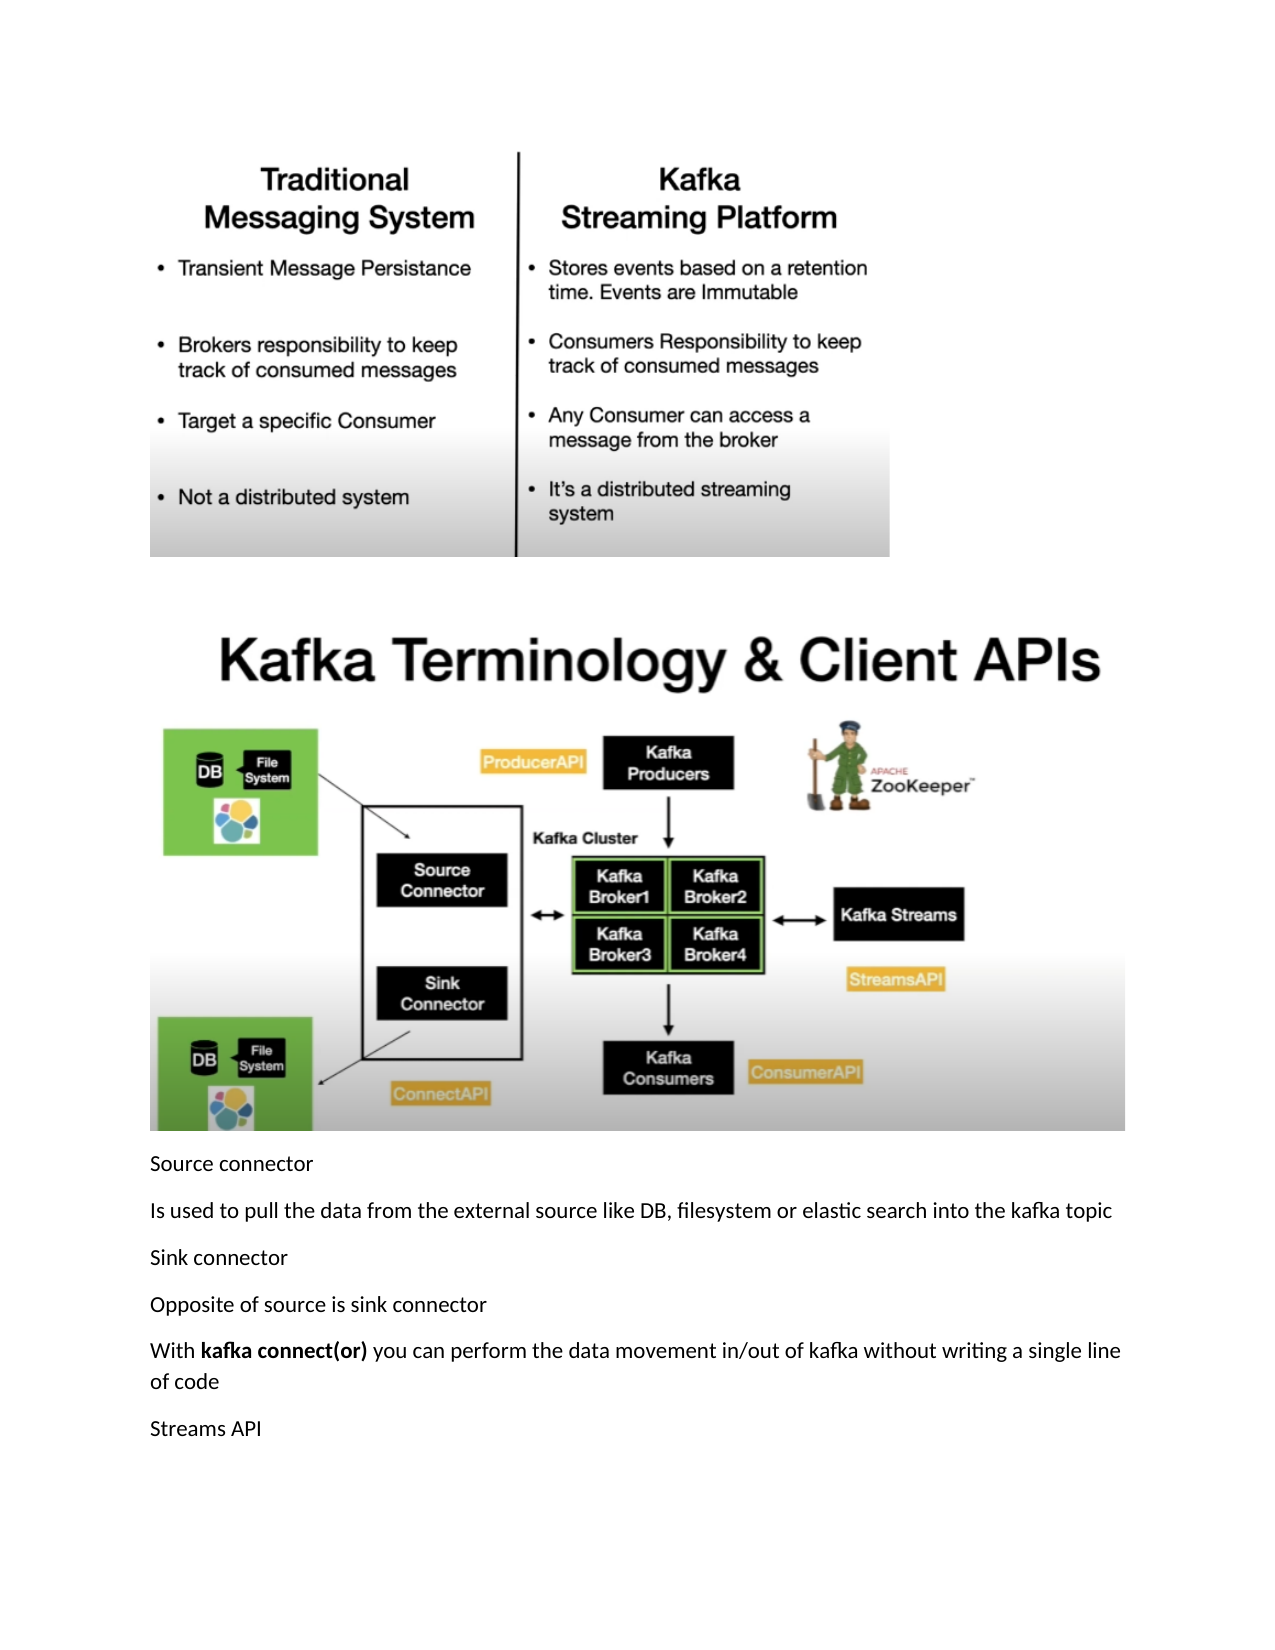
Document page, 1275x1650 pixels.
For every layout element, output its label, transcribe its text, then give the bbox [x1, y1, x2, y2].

text With kafka connect(or) you can perform the data movement in/out of kafka without writing a single line of code [150, 1337, 1125, 1395]
picture [150, 150, 890, 557]
text Source connector [150, 1149, 1125, 1177]
text Is used to pull the data from the external source like DB, filesystem or elastic search into the kafka topic [150, 1196, 1125, 1224]
picture [150, 622, 1125, 1131]
text Sink connector [150, 1243, 1125, 1271]
text Streams API [150, 1414, 1125, 1442]
text Opposite of source is sink connector [150, 1290, 1125, 1318]
